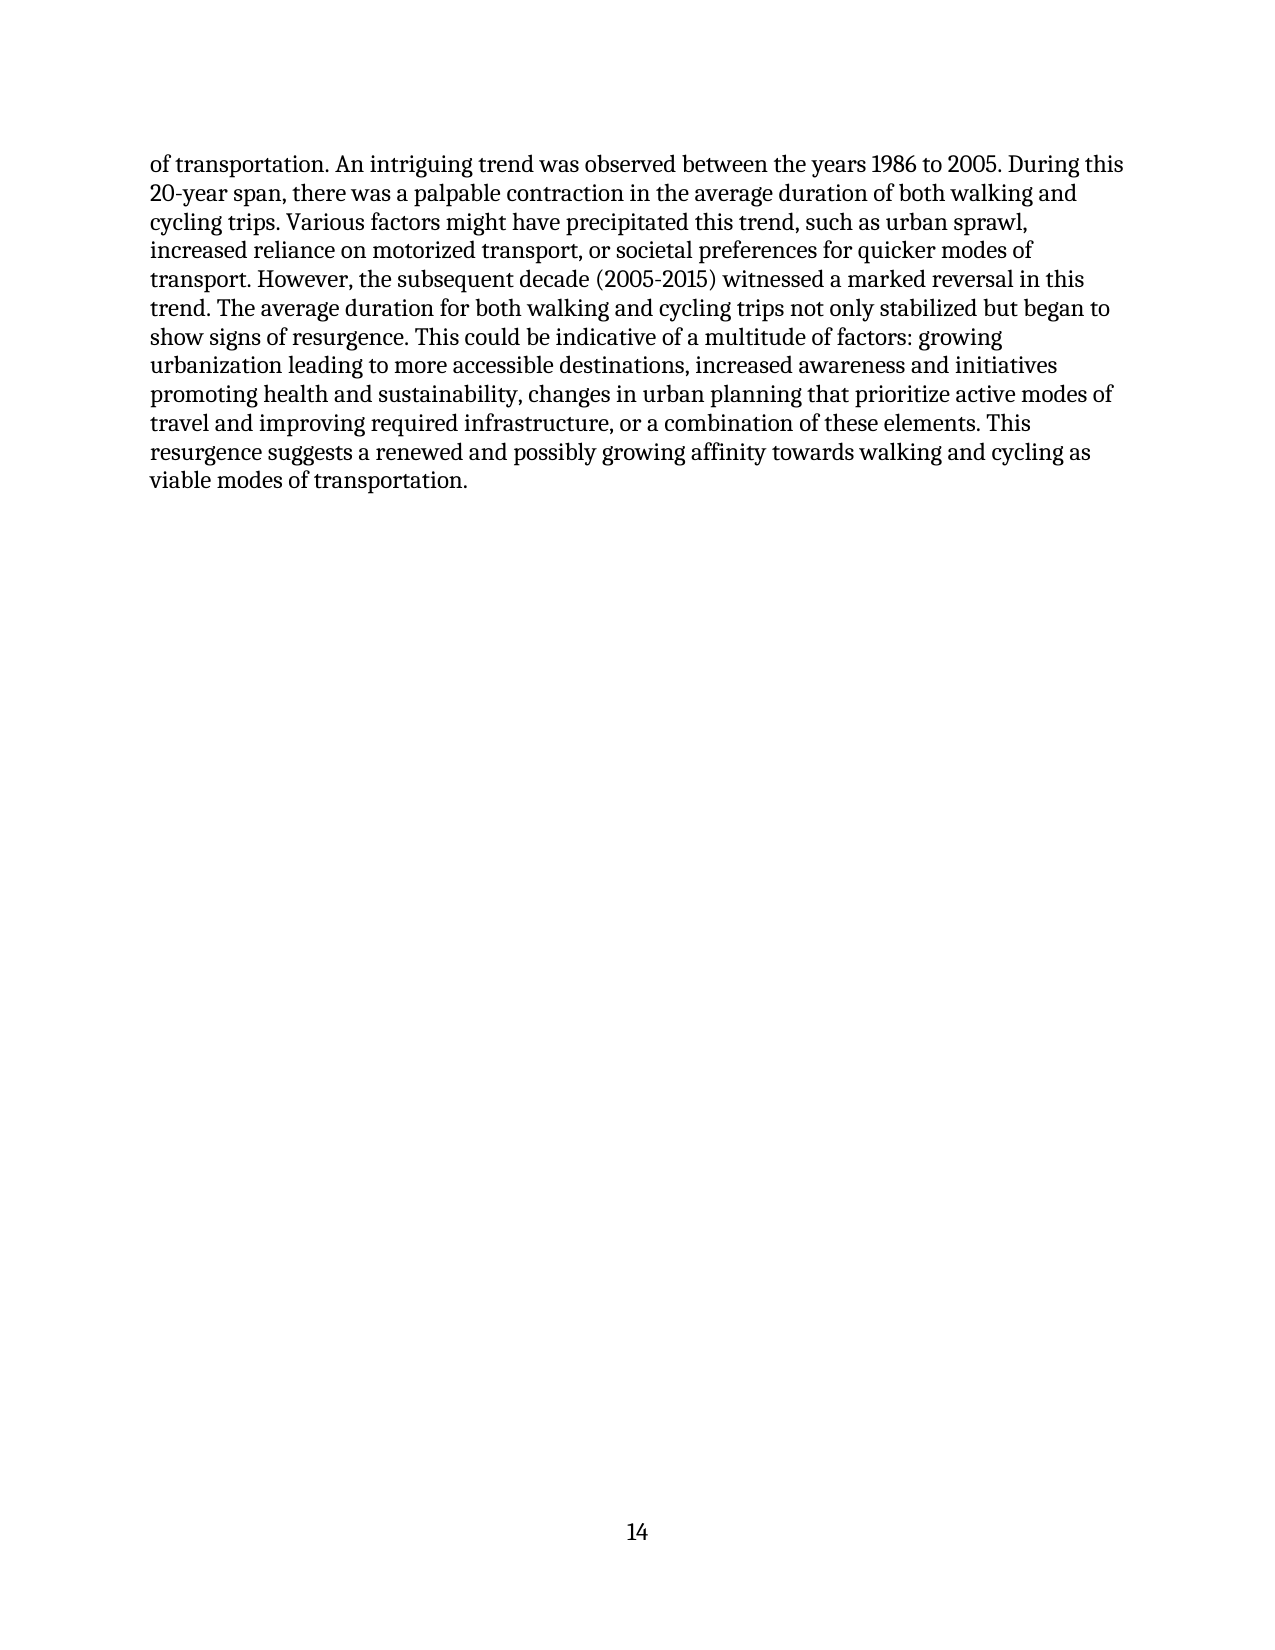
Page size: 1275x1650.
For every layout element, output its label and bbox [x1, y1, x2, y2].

text [150, 150, 1125, 495]
